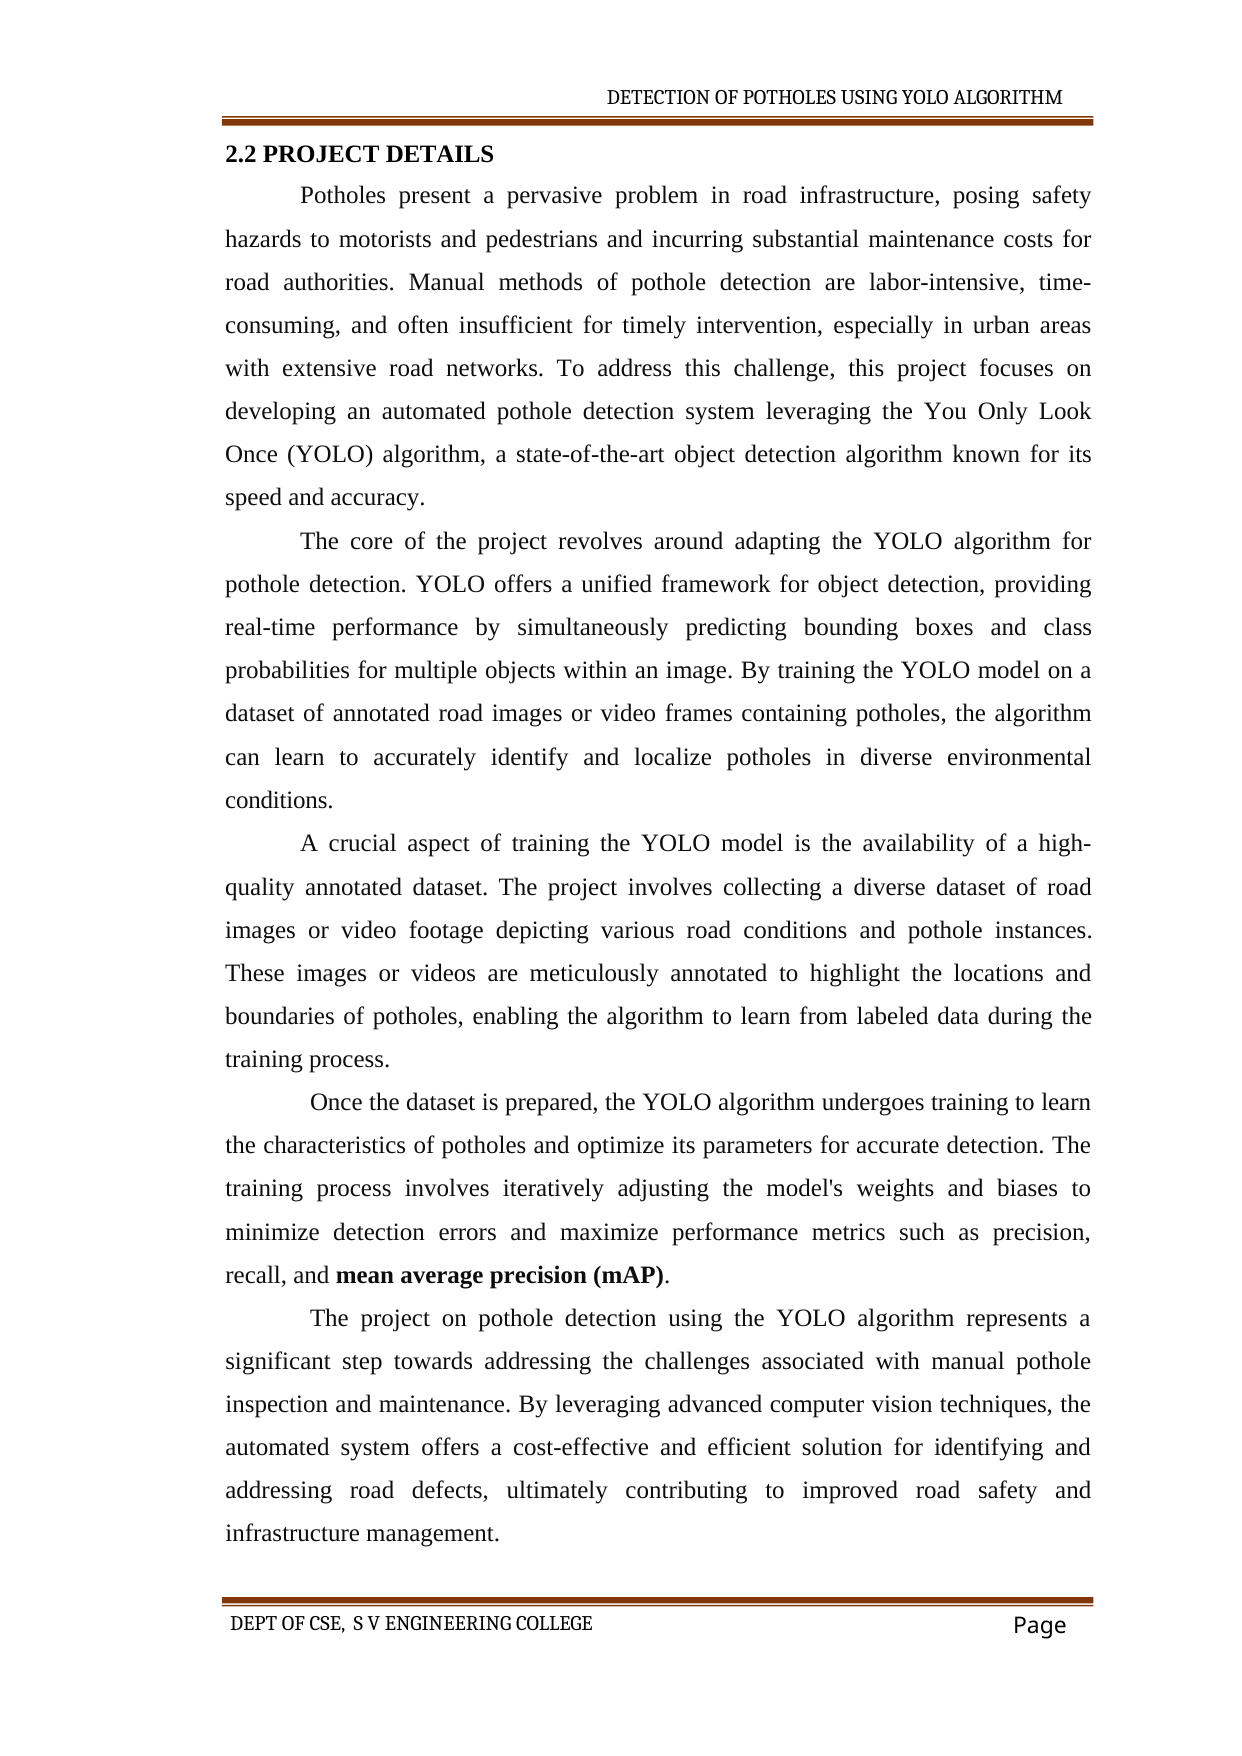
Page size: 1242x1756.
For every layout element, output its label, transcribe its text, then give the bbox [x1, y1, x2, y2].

text Potholes present a pervasive problem in road infrastructure, posing safety hazards to motorists and pedestrians and incurring substantial maintenance costs for road authorities. Manual methods of pothole detection are labor-intensive, time- consuming, and often insufficient for timely intervention, especially in urban areas with extensive road networks. To address this challenge, this project focuses on developing an automated pothole detection system leveraging the You Only Look Once (YOLO) algorithm, a state-of-the-art object detection algorithm known for its speed and accuracy. [225, 181, 1093, 511]
subtitle PROJECT DETAILS [225, 139, 1110, 168]
text A crucial aspect of training the YOLO model is the availability of a high- quality annotated dataset. The project involves collecting a diverse dataset of road images or video footage depicting various road conditions and pothole instances. These images or videos are meticulously annotated to highlight the locations and boundaries of potholes, enabling the algorithm to learn from labeled data during the training process. [225, 828, 1093, 1073]
text The project on pothole detection using the YOLO algorithm represents a significant step towards addressing the challenges associated with manual pothole inspection and maintenance. By leveraging advanced computer vision techniques, the automated system offers a cost-effective and efficient solution for identifying and addressing road defects, ultimately contributing to improved road safety and infrastructure management. [225, 1303, 1092, 1547]
text Once the dataset is prepared, the YOLO algorithm undergoes training to learn the characteristics of potholes and optimize its parameters for accurate detection. The training process involves iteratively adjusting the model's weights and biases to minimize detection errors and maximize performance metrics such as precision, recall, and mean average precision (mAP). [225, 1087, 1092, 1288]
text The core of the project revolves around adapting the YOLO algorithm for pothole detection. YOLO offers a unified framework for object detection, providing real-time performance by simultaneously predicting bounding boxes and class probabilities for multiple objects within an image. By training the YOLO model on a dataset of annotated road images or video frames containing potholes, the algorithm can learn to accurately identify and localize potholes in diverse environmental conditions. [225, 526, 1092, 813]
